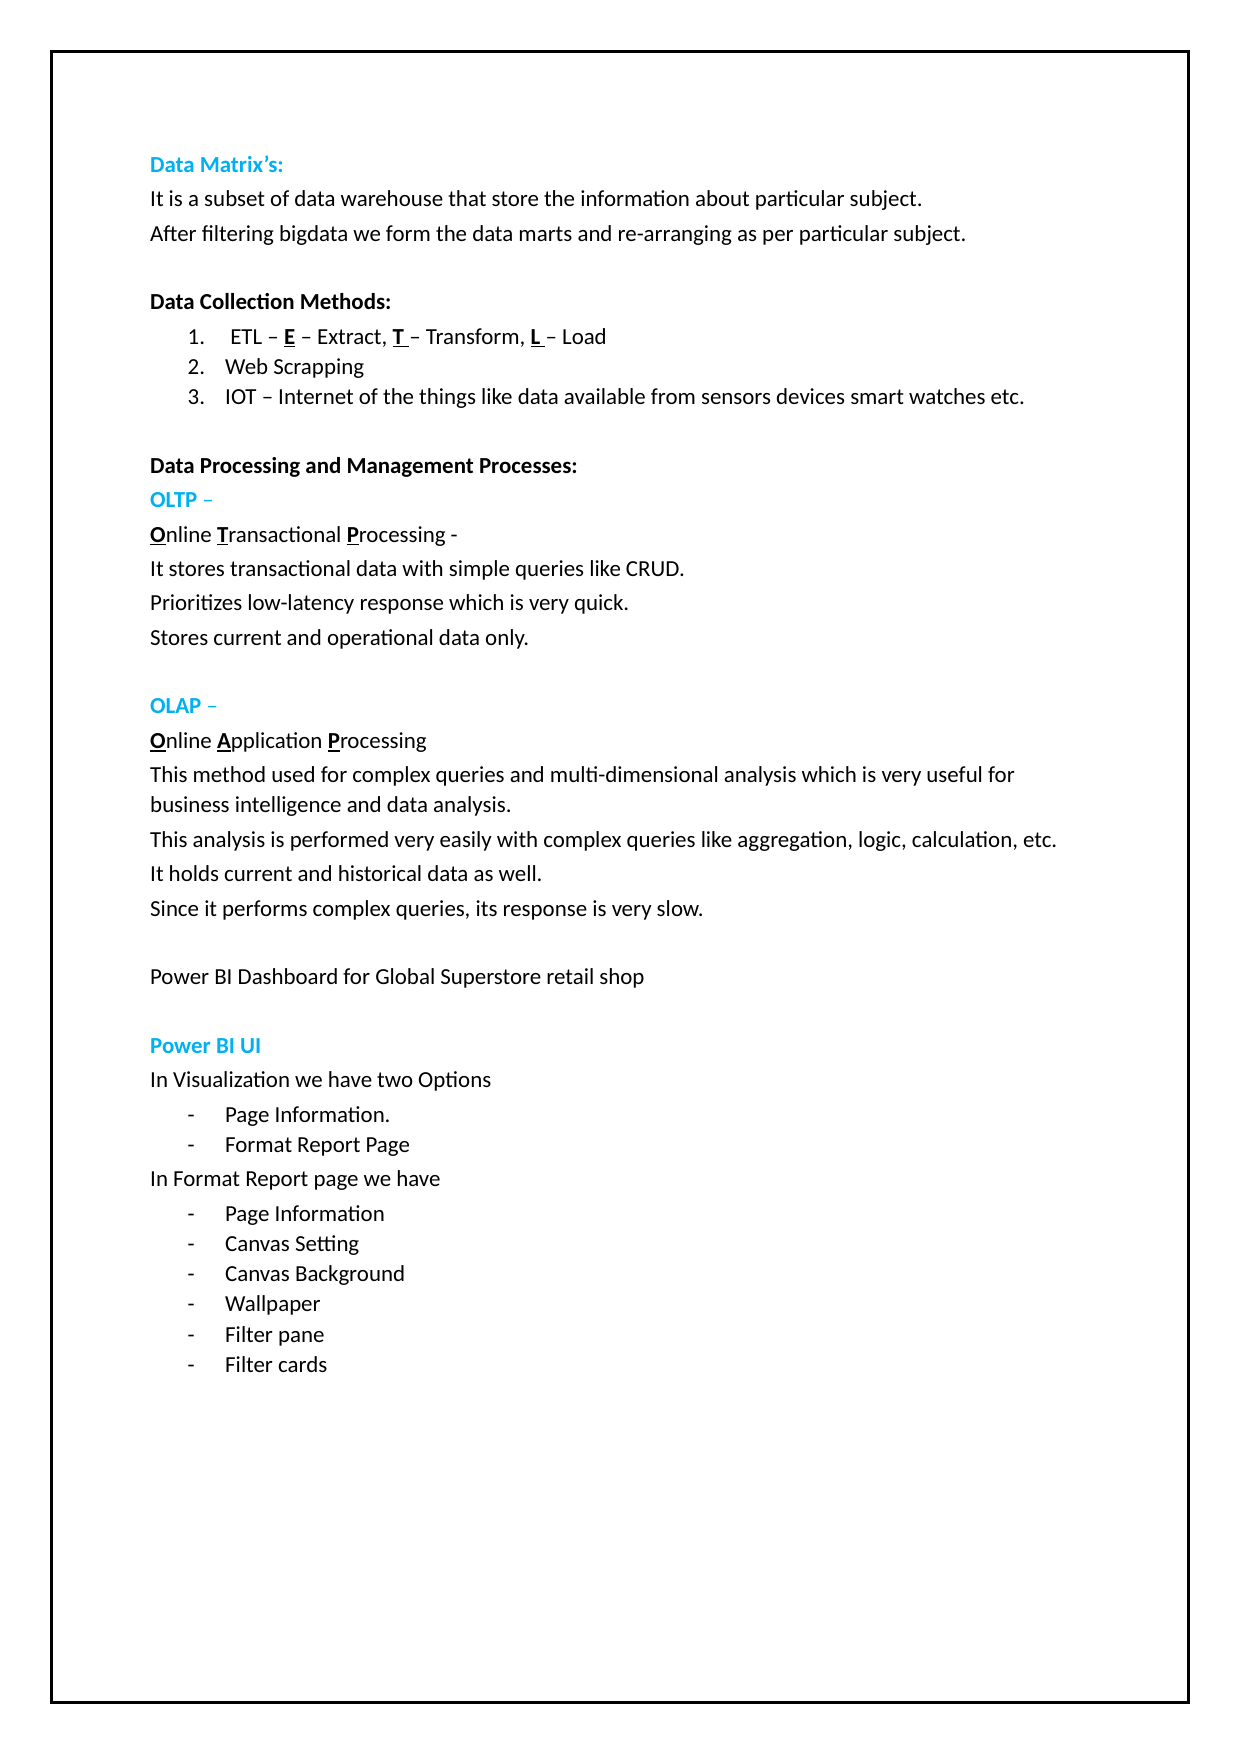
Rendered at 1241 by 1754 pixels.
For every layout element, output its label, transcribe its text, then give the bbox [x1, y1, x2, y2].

list Canvas Background [187, 1259, 1090, 1287]
text Online Transactional Processing - [150, 520, 1090, 548]
text OLAP – [150, 692, 1090, 720]
text OLTP – [150, 485, 1090, 513]
text This method used for complex queries and multi-dimensional analysis which is very useful for business intelligence and data analysis. [150, 760, 1090, 819]
list Filter pane [187, 1320, 1090, 1348]
list Format Report Page [187, 1130, 1090, 1158]
list Filter cards [187, 1350, 1090, 1378]
list Page Information. [187, 1100, 1090, 1128]
text Data Processing and Management Processes: [150, 451, 1090, 479]
list Wallpaper [187, 1289, 1090, 1318]
text Power BI Dashboard for Global Superstore retail shop [150, 962, 1090, 991]
text Data Matrix’s: [150, 150, 1090, 178]
text Prioritizes low-latency response which is very quick. [150, 588, 1090, 617]
text Online Application Processing [150, 726, 1090, 754]
text It stores transactional data with simple queries like CRUD. [150, 554, 1090, 582]
text After filtering bigdata we form the data marts and re-arranging as per particular subject. [150, 219, 1090, 247]
text This analysis is performed very easily with complex queries like aggregation, logic, calculation, etc. [150, 825, 1090, 853]
list Canvas Setting [187, 1229, 1090, 1257]
list ETL – E – Extract, T – Transform, L – Load [187, 322, 1090, 350]
text It is a subset of data warehouse that store the information about particular subject. [150, 184, 1090, 212]
text It holds current and historical data as well. [150, 859, 1090, 887]
text Stores current and operational data only. [150, 623, 1090, 651]
list Page Information [187, 1199, 1090, 1227]
list IOT – Internet of the things like data available from sensors devices smart watches etc. [187, 382, 1090, 410]
text Power BI UI [150, 1031, 1090, 1059]
list Web Scrapping [187, 352, 1090, 380]
text In Format Report page we have [150, 1164, 1090, 1193]
text Since it performs complex queries, its response is very slow. [150, 894, 1090, 922]
text In Visualization we have two Options [150, 1066, 1090, 1094]
text Data Collection Methods: [150, 287, 1090, 316]
